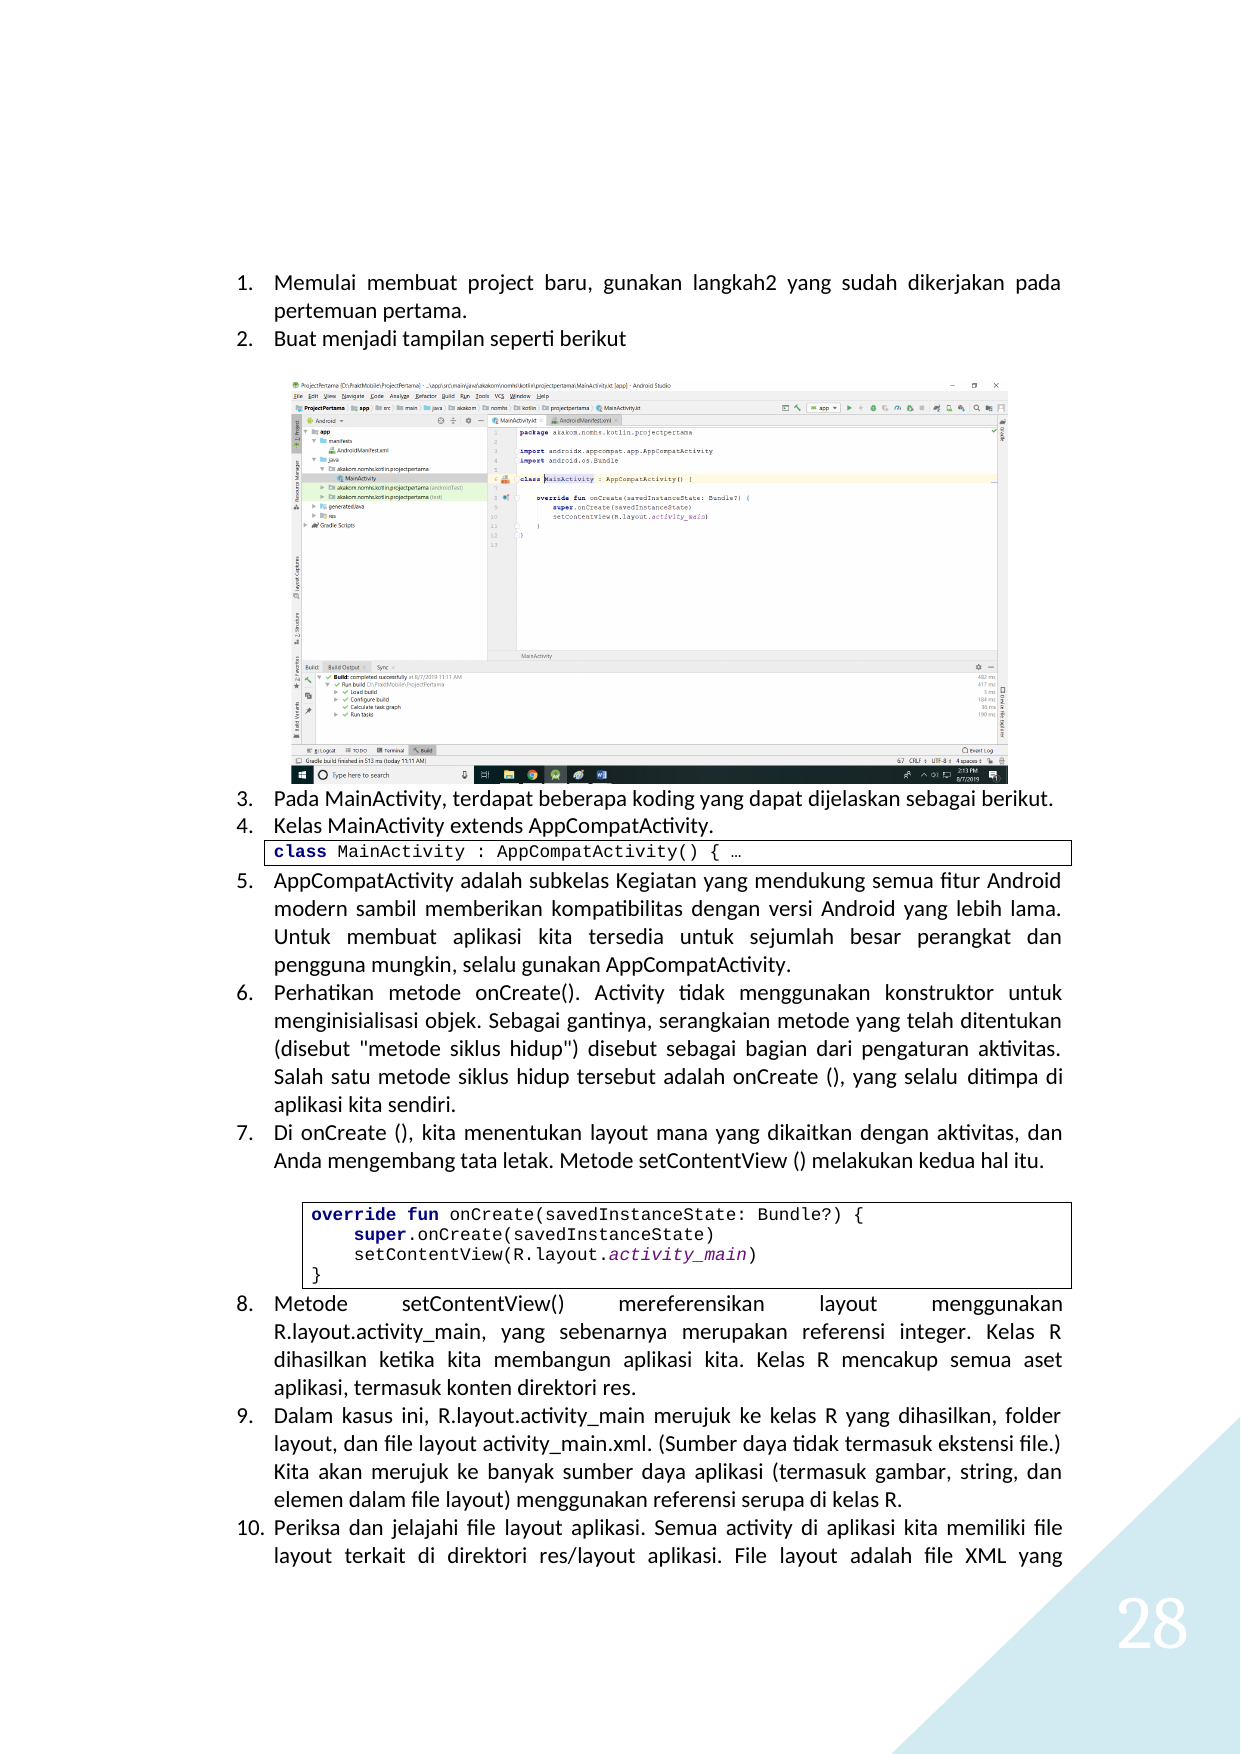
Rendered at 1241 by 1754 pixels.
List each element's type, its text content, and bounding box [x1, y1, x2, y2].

list Buat menjadi tampilan seperti berikut [236, 324, 1063, 352]
list Memulai membuat project baru, gunakan langkah2 yang sudah dikerjakan pada pertemuan pertama. [236, 268, 1063, 324]
list AppCompatActivity adalah subkelas Kegiatan yang mendukung semua fitur Android modern sambil memberikan kompatibilitas dengan versi Android yang lebih lama. Untuk membuat aplikasi kita tersedia untuk sejumlah besar perangkat dan pengguna mungkin, selalu gunakan AppCompatActivity. [236, 866, 1063, 978]
list Kelas MainActivity extends AppCompatActivity. [236, 812, 1063, 840]
list Dalam kasus ini, R.layout.activity_main merujuk ke kelas R yang dihasilkan, folder layout, dan file layout activity_main.xml. (Sumber daya tidak termasuk ekstensi file.) Kita akan merujuk ke banyak sumber daya aplikasi (termasuk gambar, string, dan elemen dalam file layout) menggunakan referensi serupa di kelas R. [236, 1401, 1063, 1513]
picture [291, 380, 1008, 784]
list Metode setContentView() mereferensikan layout menggunakan R.layout.activity_main, yang sebenarnya merupakan referensi integer. Kelas R dihasilkan ketika kita membangun aplikasi kita. Kelas R mencakup semua aset aplikasi, termasuk konten direktori res. [236, 1289, 1063, 1401]
list Perhatikan metode onCreate(). Activity tidak menggunakan konstruktor untuk menginisialisasi objek. Sebagai gantinya, serangkaian metode yang telah ditentukan (disebut "metode siklus hidup") disebut sebagai bagian dari pengaturan aktivitas. Salah satu metode siklus hidup tersebut adalah onCreate (), yang selalu ditimpa di aplikasi kita sendiri. [236, 978, 1063, 1118]
list Pada MainActivity, terdapat beberapa koding yang dapat dijelaskan sebagai berikut. [236, 784, 1063, 812]
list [236, 1513, 1063, 1569]
text override fun onCreate(savedInstanceState: Bundle?) { super.onCreate(savedInstanceState) setContentView(R.layout.activity_main) } [303, 1203, 1071, 1288]
text class MainActivity : AppCompatActivity() { … [265, 841, 1071, 865]
list Di onCreate (), kita menentukan layout mana yang dikaitkan dengan aktivitas, dan Anda mengembang tata letak. Metode setContentView () melakukan kedua hal itu. [236, 1118, 1063, 1174]
